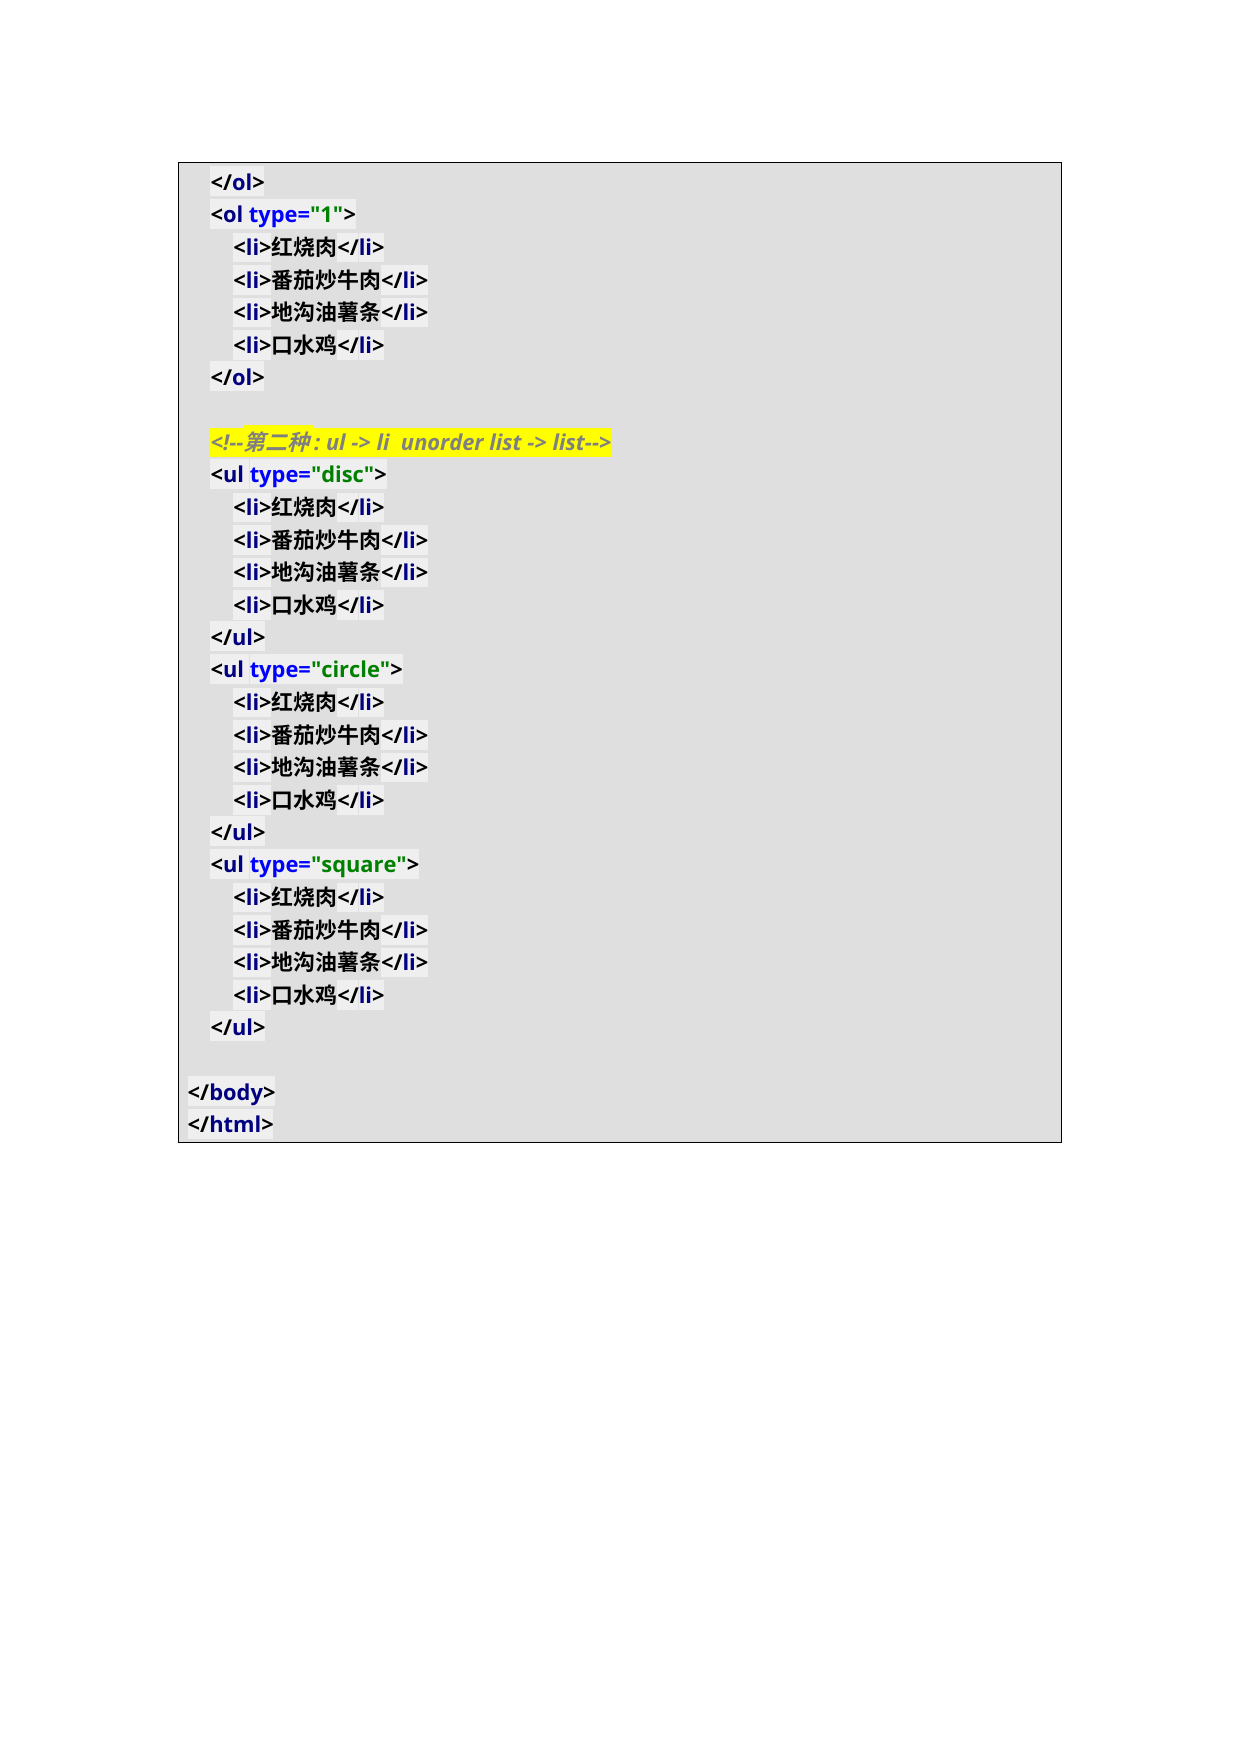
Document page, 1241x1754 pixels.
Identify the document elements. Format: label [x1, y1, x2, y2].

text [179, 163, 1061, 1142]
